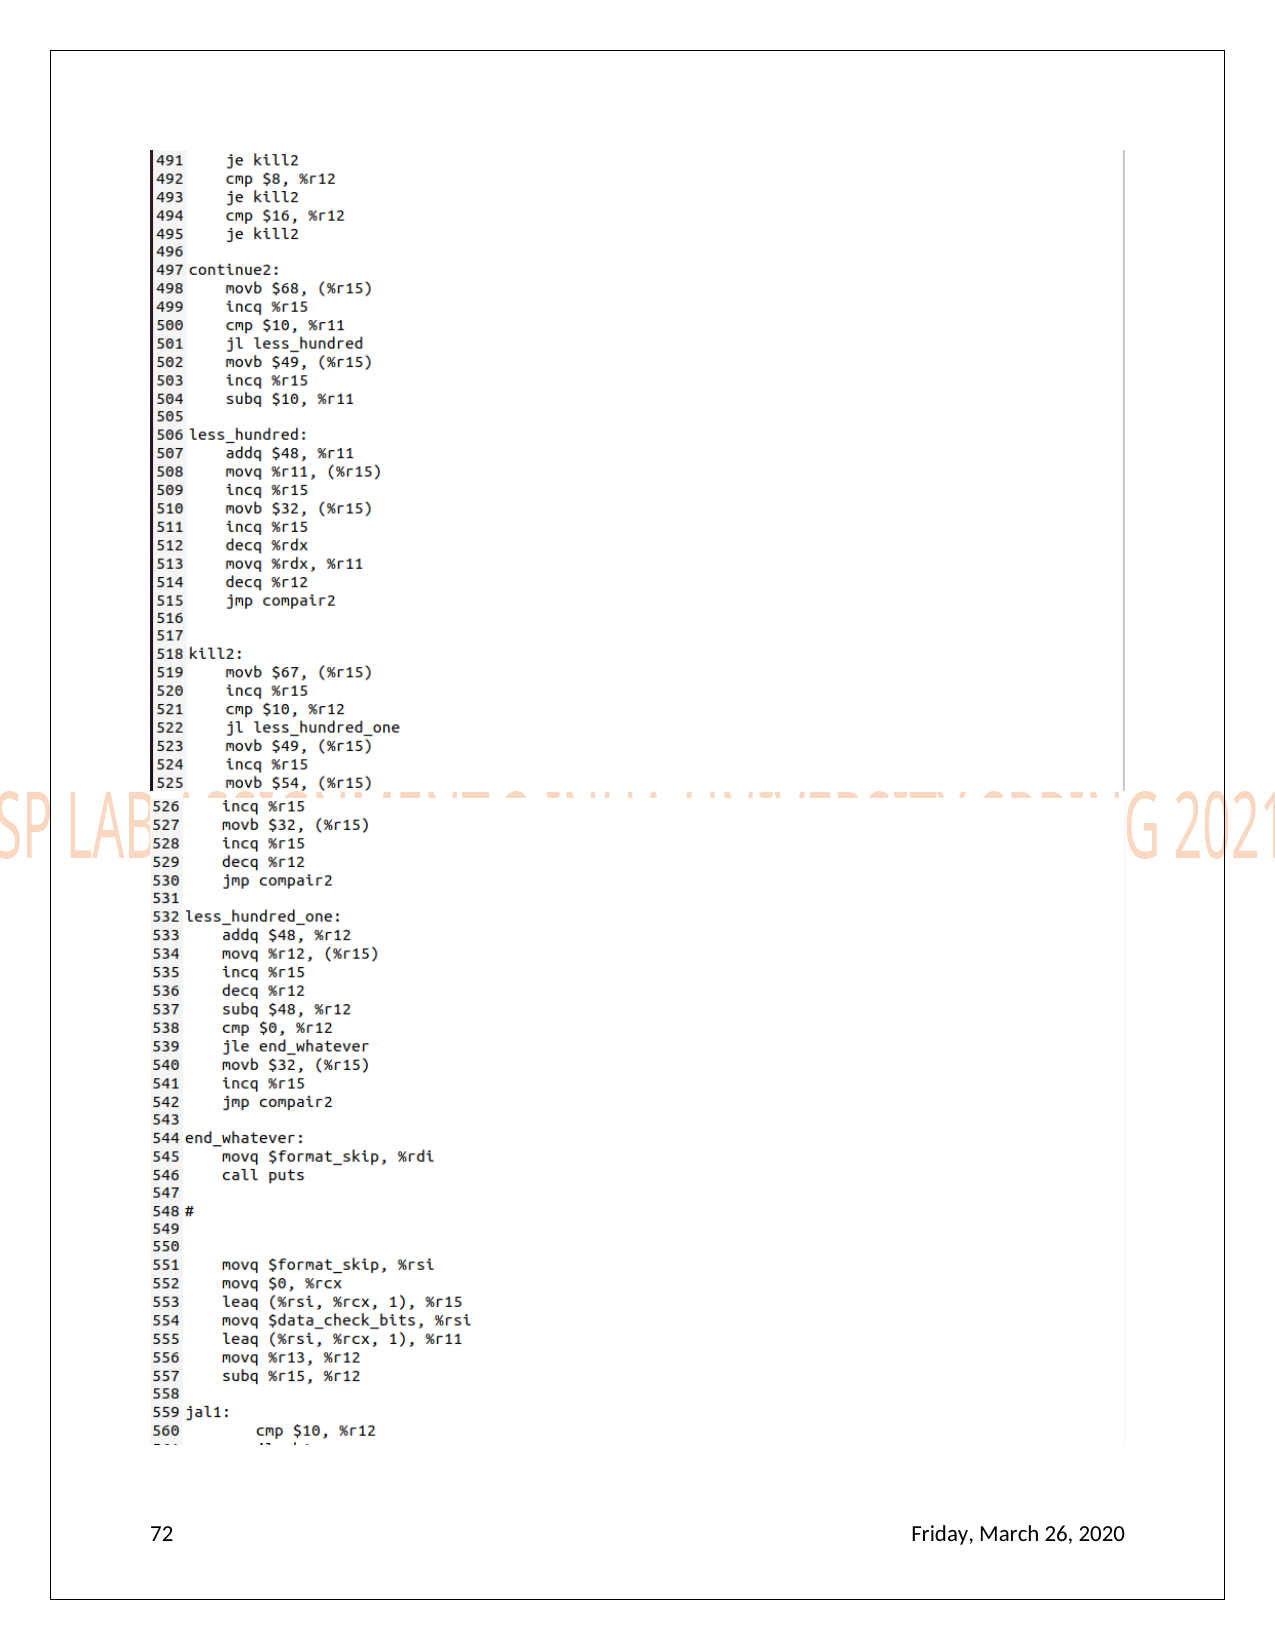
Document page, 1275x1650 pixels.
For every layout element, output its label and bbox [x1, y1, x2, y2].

picture [150, 150, 1125, 791]
picture [150, 798, 1125, 1445]
